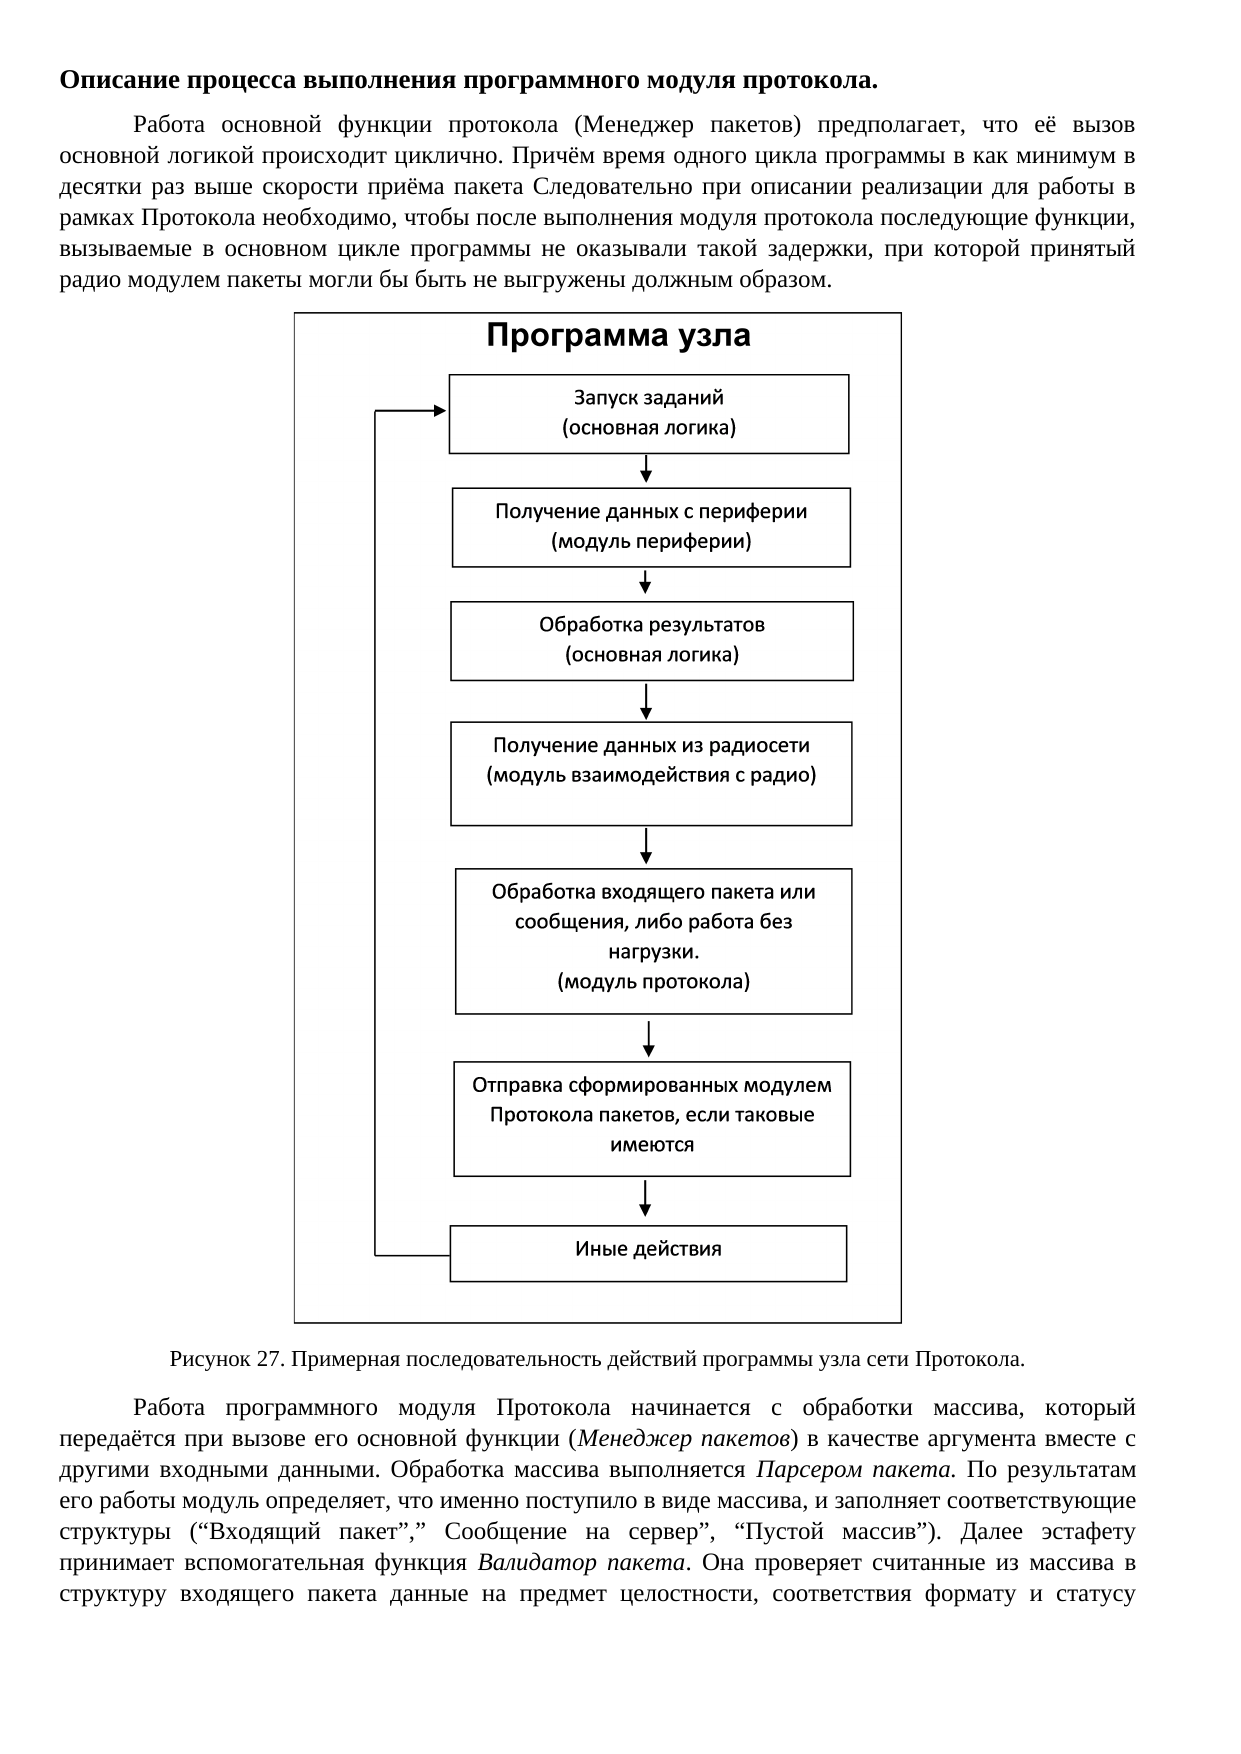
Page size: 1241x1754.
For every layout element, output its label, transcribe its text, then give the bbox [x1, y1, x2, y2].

picture [293, 312, 903, 1327]
subtitle Описание процесса выполнения программного модуля протокола. [59, 63, 1137, 94]
text Рисунок 27. Примерная последовательность действий программы узла сети Протокола. [59, 1345, 1137, 1371]
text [59, 1392, 1137, 1607]
text Работа основной функции протокола (Менеджер пакетов) предполагает, что её вызов основной логикой происходит циклично. Причём время одного цикла программы в как минимум в десятки раз выше скорости приёма пакета Следовательно при описании реализации для работы в рамках Протокола необходимо, чтобы после выполнения модуля протокола последующие функции, вызываемые в основном цикле программы не оказывали такой задержки, при которой принятый радио модулем пакеты могли бы быть не выгружены должным образом. [59, 109, 1137, 293]
